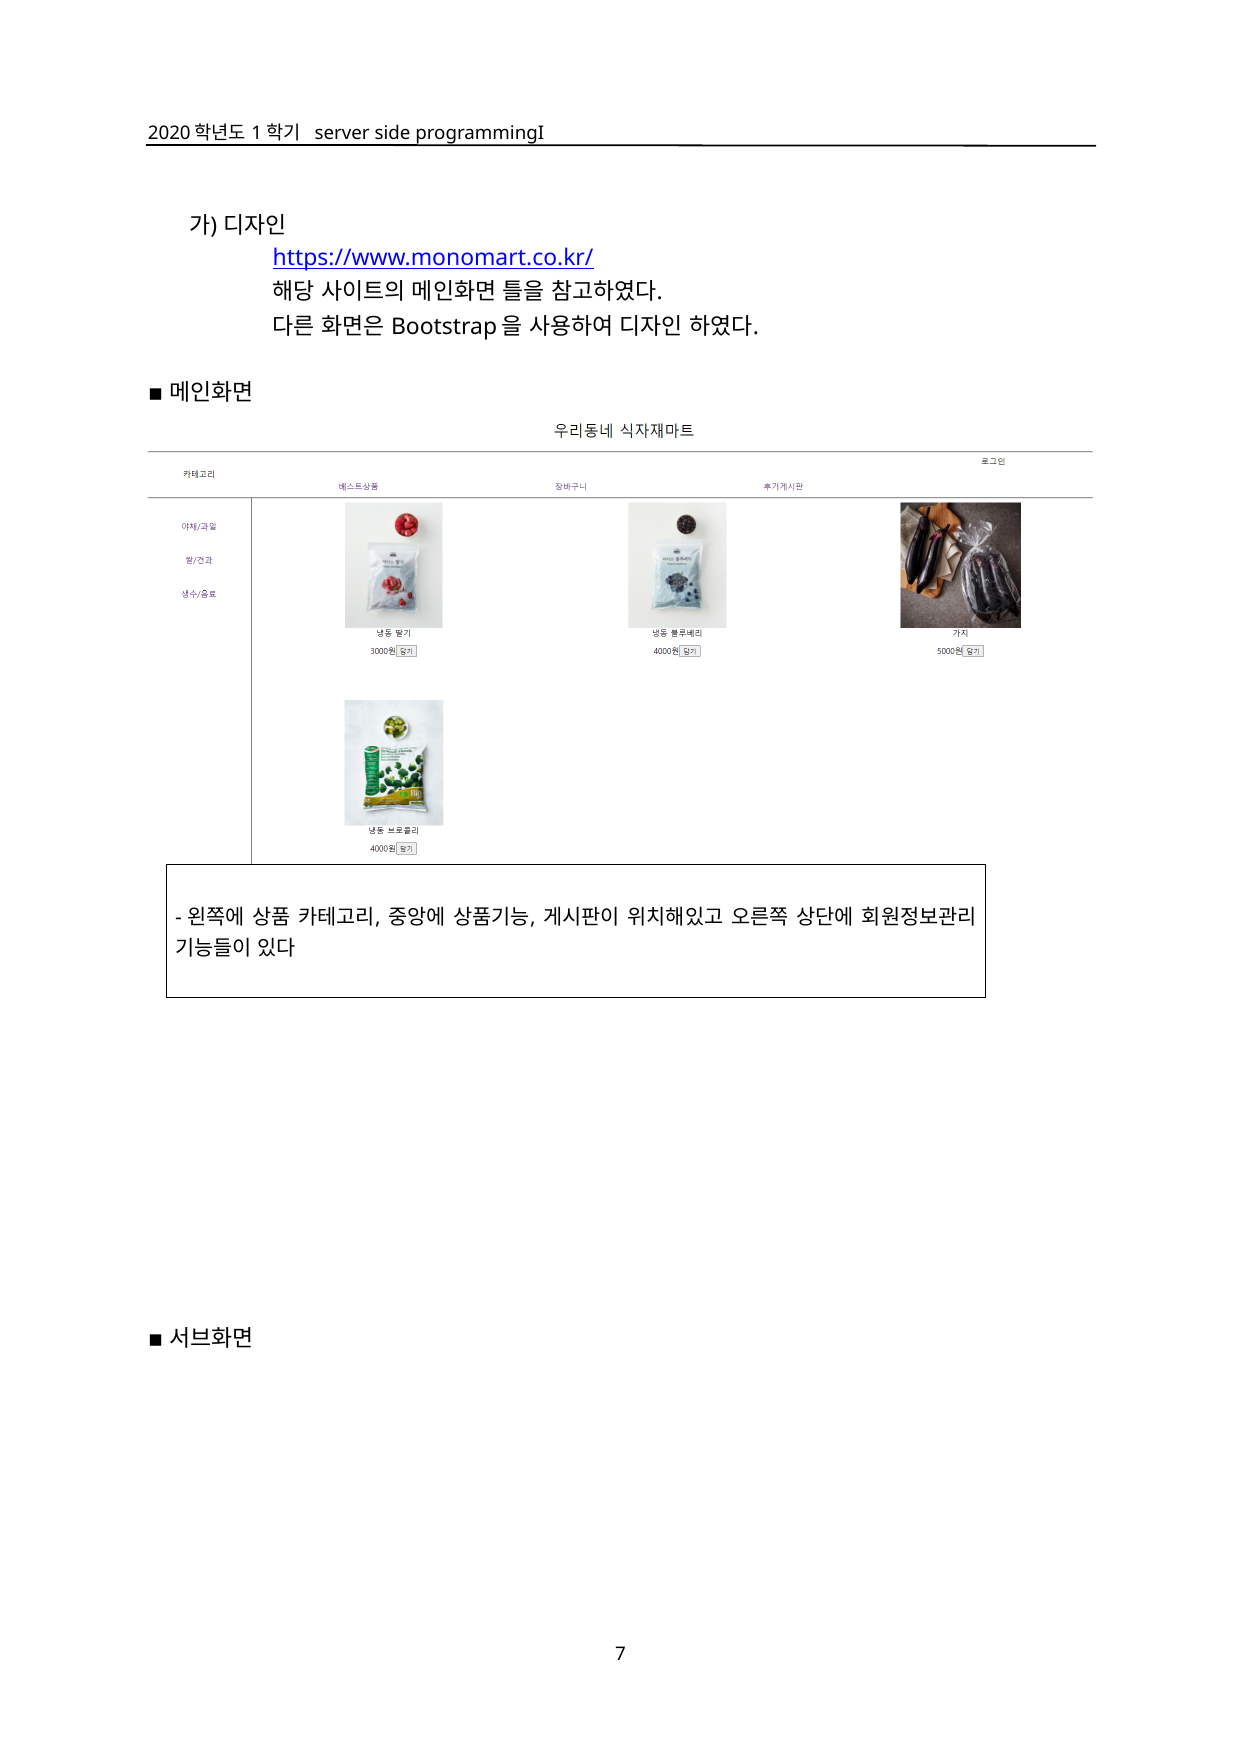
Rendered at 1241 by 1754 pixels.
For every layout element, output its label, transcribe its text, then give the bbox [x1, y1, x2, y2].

list 서브화면 [148, 1320, 1093, 1353]
text 가) 디자인 [189, 207, 1093, 240]
text https://www.monomart.co.kr/ [272, 241, 1093, 272]
list 메인화면 [148, 374, 1093, 407]
picture [147, 408, 1093, 864]
text 해당 사이트의 메인화면 틀을 참고하였다. [272, 273, 1093, 307]
text 다른 화면은 Bootstrap을 사용하여 디자인 하였다. [272, 307, 1093, 341]
